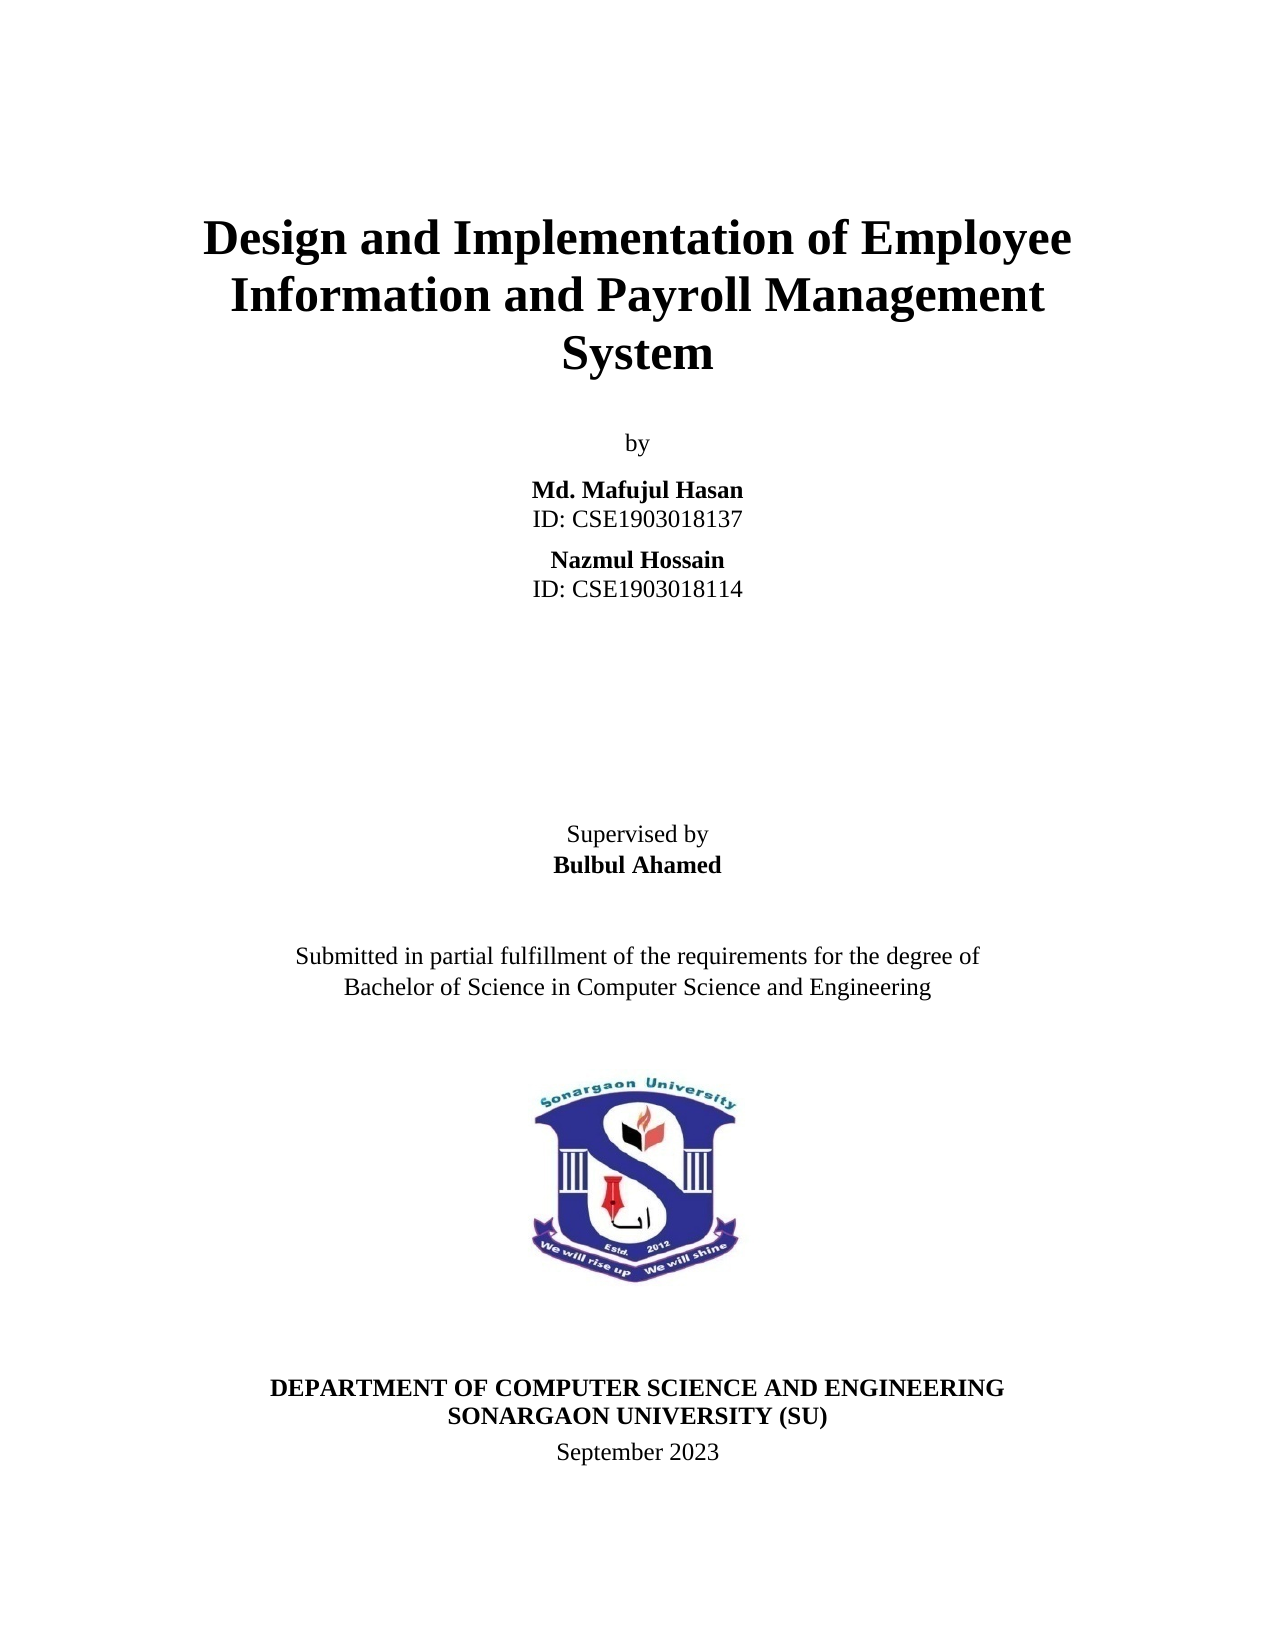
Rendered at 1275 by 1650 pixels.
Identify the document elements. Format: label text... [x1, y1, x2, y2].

text ID: CSE1903018137 [150, 504, 1125, 533]
text Supervised by [150, 819, 1125, 847]
picture [513, 1069, 762, 1291]
text Bulbul Ahamed [150, 850, 1125, 878]
text Md. Mafujul Hasan [150, 475, 1125, 504]
text DEPARTMENT OF COMPUTER SCIENCE AND ENGINEERING [150, 1373, 1125, 1401]
text September 2023 [150, 1437, 1125, 1466]
text ID: CSE1903018114 [150, 574, 1125, 602]
text by [150, 428, 1125, 456]
text SONARGAON UNIVERSITY (SU) [150, 1401, 1125, 1430]
text Design and Implementation of Employee Information and Payroll Management System [150, 207, 1125, 380]
text Nazmul Hossain [150, 545, 1125, 574]
text Submitted in partial fulfillment of the requirements for the degree of Bachelor of Science in Computer Science and Engineering [150, 941, 1125, 1001]
